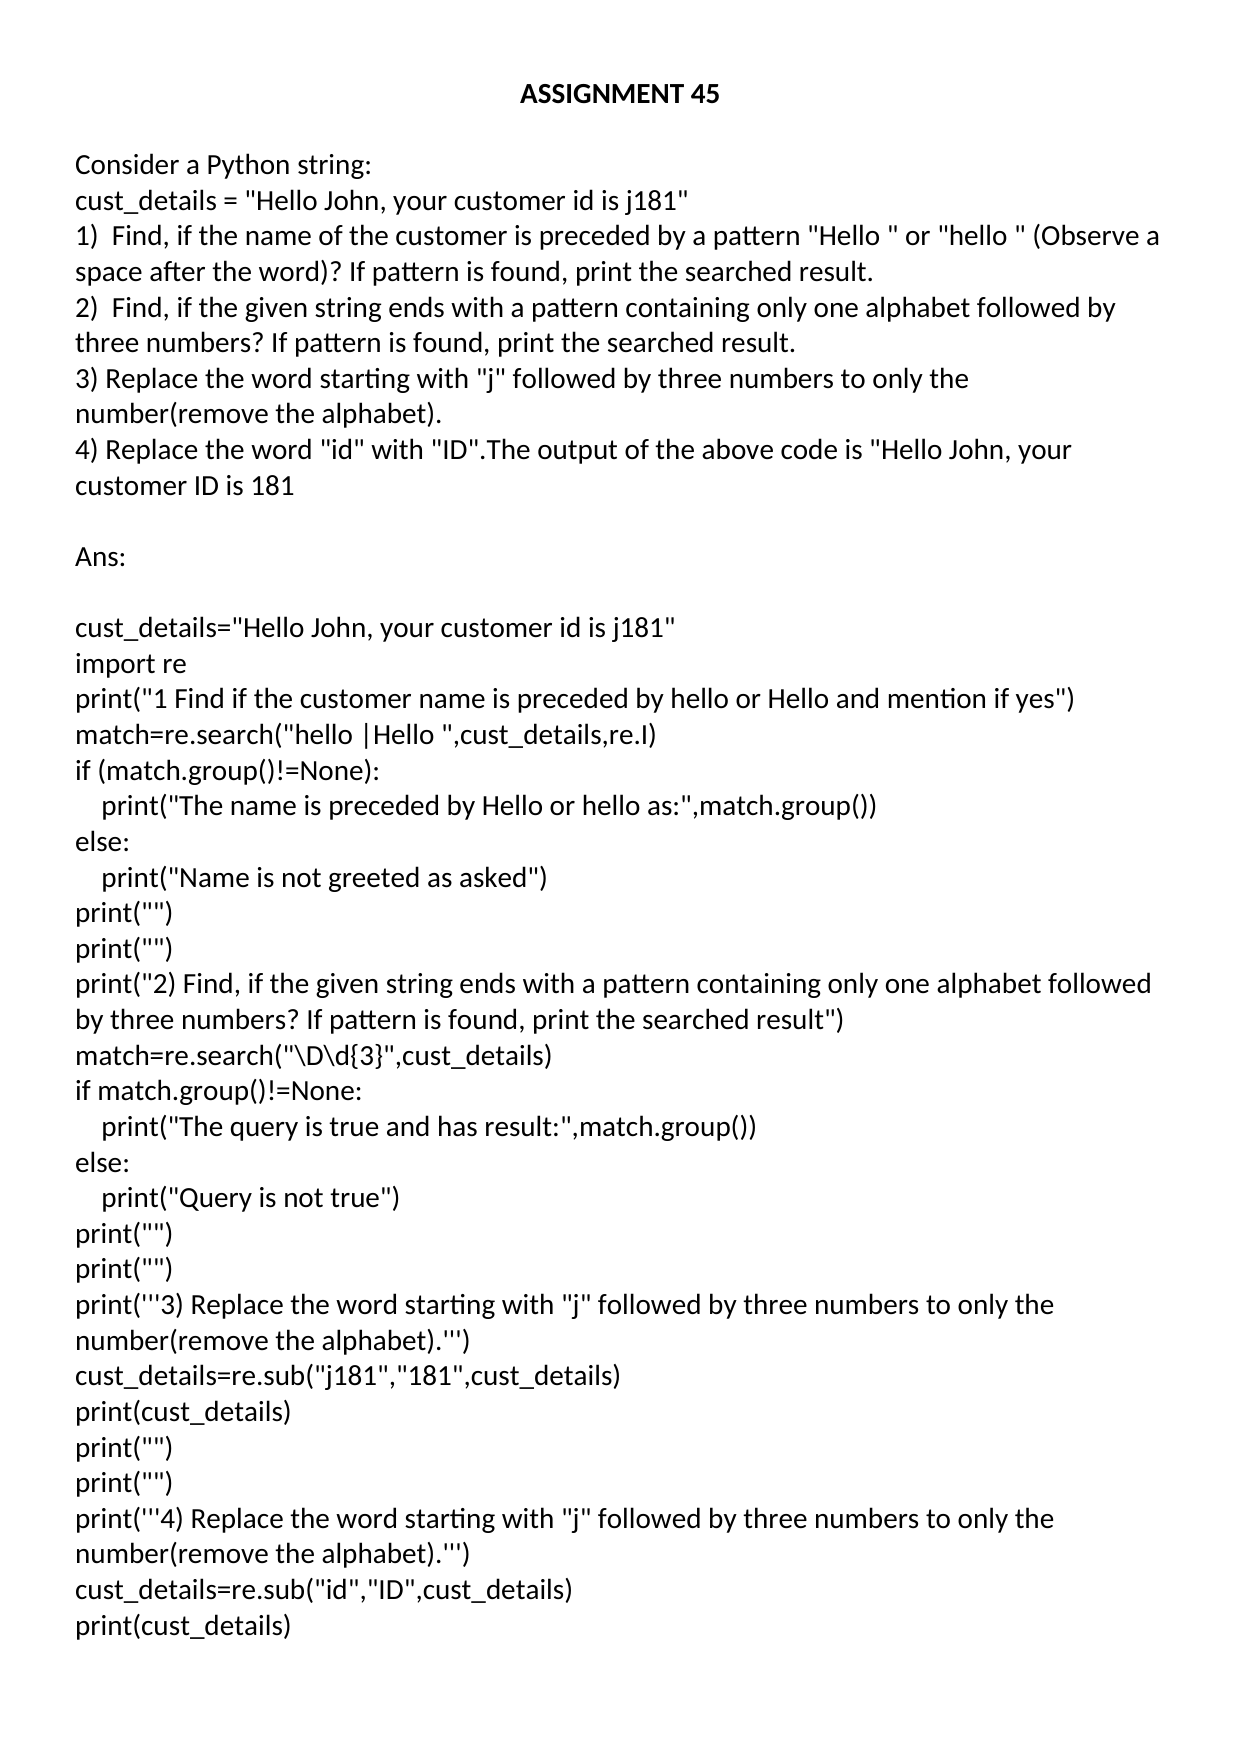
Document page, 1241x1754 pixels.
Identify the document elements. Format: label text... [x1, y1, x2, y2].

text print("") [75, 1464, 1165, 1500]
text 2) Find, if the given string ends with a pattern containing only one alphabet followed by three numbers? If pattern is found, print the searched result. [75, 289, 1165, 360]
text Ans: [75, 538, 1165, 574]
text else: [75, 823, 1165, 859]
text print("") [75, 894, 1165, 930]
text print("1 Find if the customer name is preceded by hello or Hello and mention if yes") [75, 681, 1165, 716]
text print(cust_details) [75, 1393, 1165, 1429]
text Consider a Python string: [75, 146, 1165, 182]
text print("Name is not greeted as asked") [75, 859, 1165, 894]
text print("") [75, 1251, 1165, 1286]
text match=re.search("hello |Hello ",cust_details,re.I) [75, 716, 1165, 752]
text print("") [75, 930, 1165, 966]
text 3) Replace the word starting with "j" followed by three numbers to only the number(remove the alphabet). [75, 360, 1165, 431]
text import re [75, 645, 1165, 681]
text print("The query is true and has result:",match.group()) [75, 1108, 1165, 1144]
text cust_details=re.sub("j181","181",cust_details) [75, 1357, 1165, 1393]
text 1) Find, if the name of the customer is preceded by a pattern "Hello " or "hello " (Observe a space after the word)? If pattern is found, print the searched result. [75, 217, 1165, 289]
text print("") [75, 1215, 1165, 1251]
text else: [75, 1144, 1165, 1179]
text if match.group()!=None: [75, 1072, 1165, 1108]
text cust_details="Hello John, your customer id is j181" [75, 609, 1165, 645]
text print("Query is not true") [75, 1179, 1165, 1215]
text print("") [75, 1429, 1165, 1464]
text print("The name is preceded by Hello or hello as:",match.group()) [75, 787, 1165, 823]
text match=re.search("\D\d{3}",cust_details) [75, 1037, 1165, 1072]
text print(cust_details) [75, 1607, 1165, 1642]
text print('''3) Replace the word starting with "j" followed by three numbers to only the number(remove the alphabet).''') [75, 1286, 1165, 1357]
text cust_details = "Hello John, your customer id is j181" [75, 182, 1165, 217]
text if (match.group()!=None): [75, 752, 1165, 787]
text ASSIGNMENT 45 [75, 75, 1165, 111]
text cust_details=re.sub("id","ID",cust_details) [75, 1571, 1165, 1607]
text 4) Replace the word "id" with "ID".The output of the above code is "Hello John, your customer ID is 181 [75, 431, 1165, 502]
text print("2) Find, if the given string ends with a pattern containing only one alphabet followed by three numbers? If pattern is found, print the searched result") [75, 966, 1165, 1037]
text print('''4) Replace the word starting with "j" followed by three numbers to only the number(remove the alphabet).''') [75, 1500, 1165, 1571]
